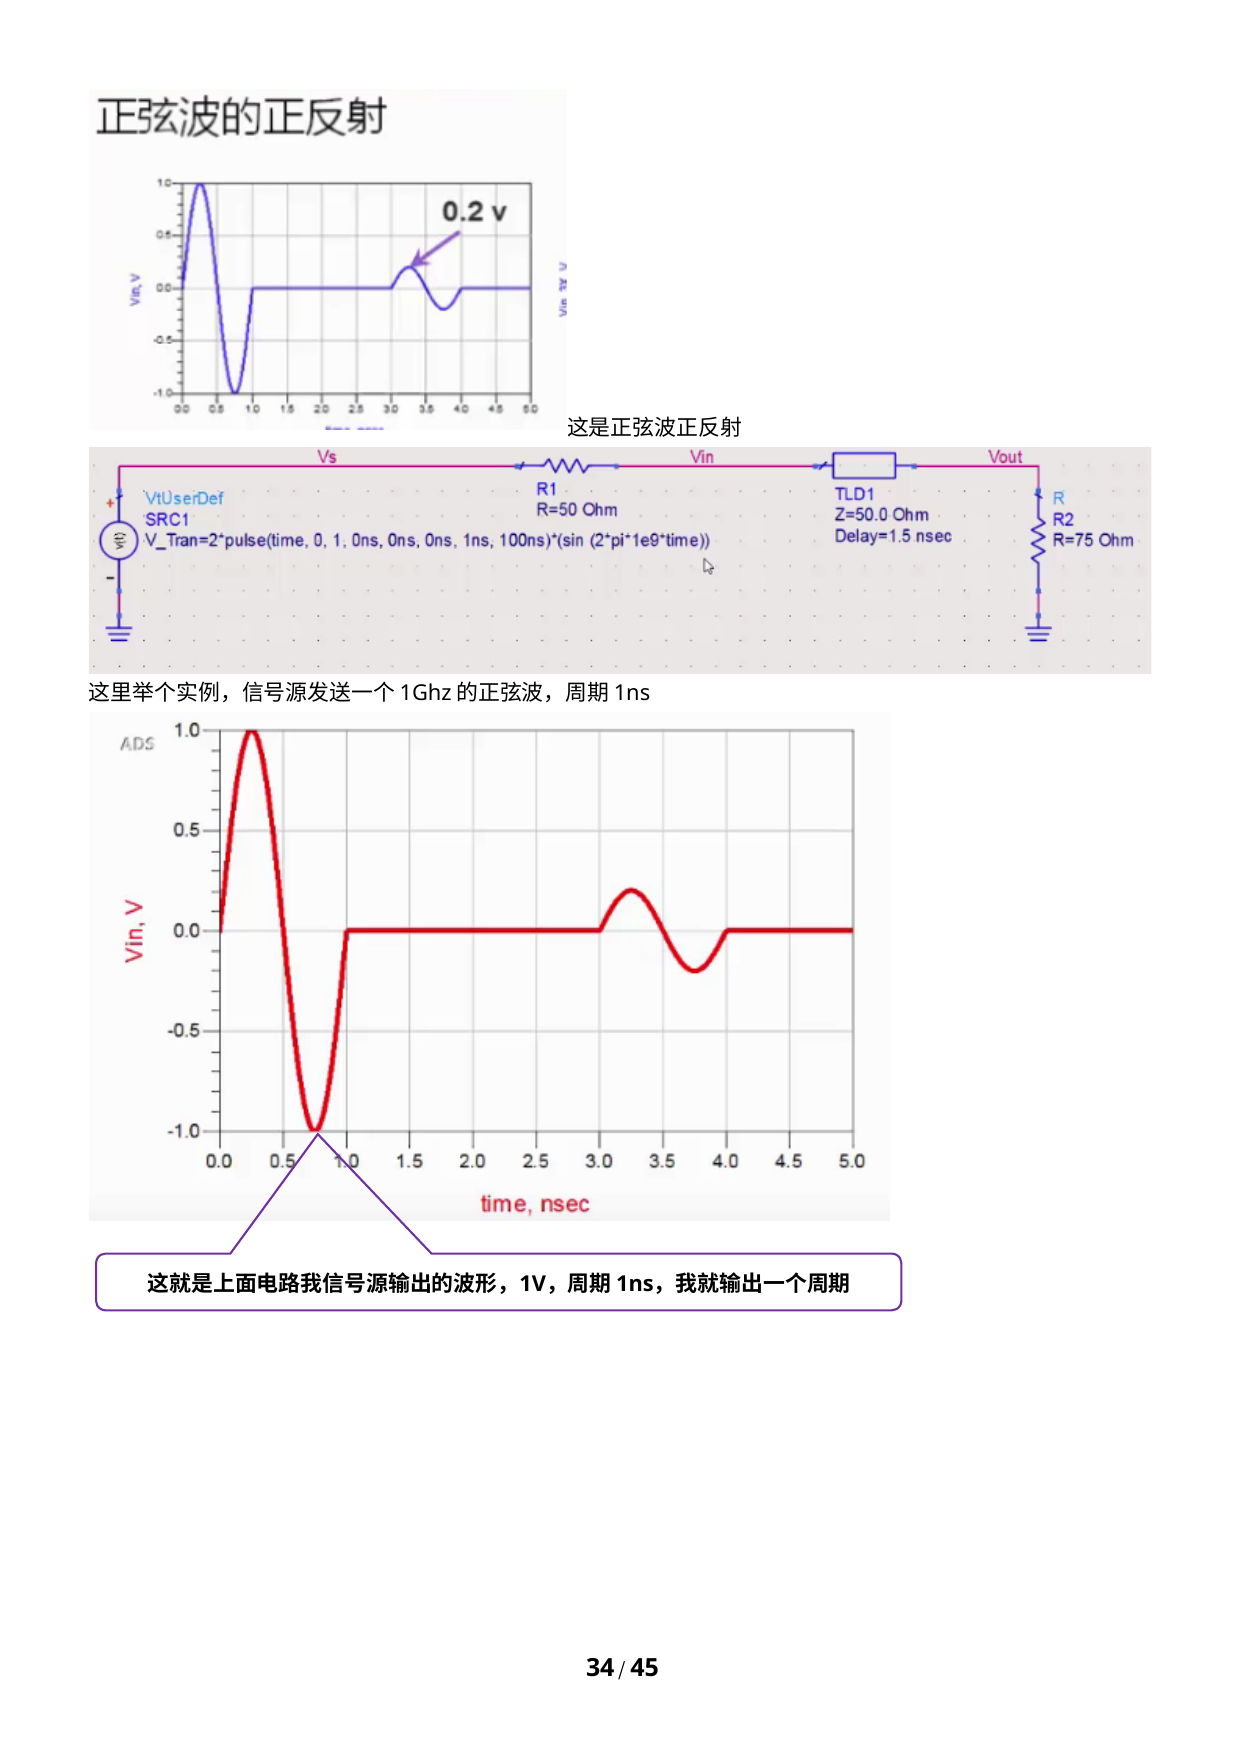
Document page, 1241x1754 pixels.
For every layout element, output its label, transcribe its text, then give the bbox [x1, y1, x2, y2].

picture [88, 89, 567, 430]
text 这里举个实例，信号源发送一个1Ghz的正弦波，周期1ns [89, 674, 1152, 707]
picture [88, 447, 1152, 674]
picture [88, 712, 891, 1221]
picture [257, 1137, 398, 1221]
